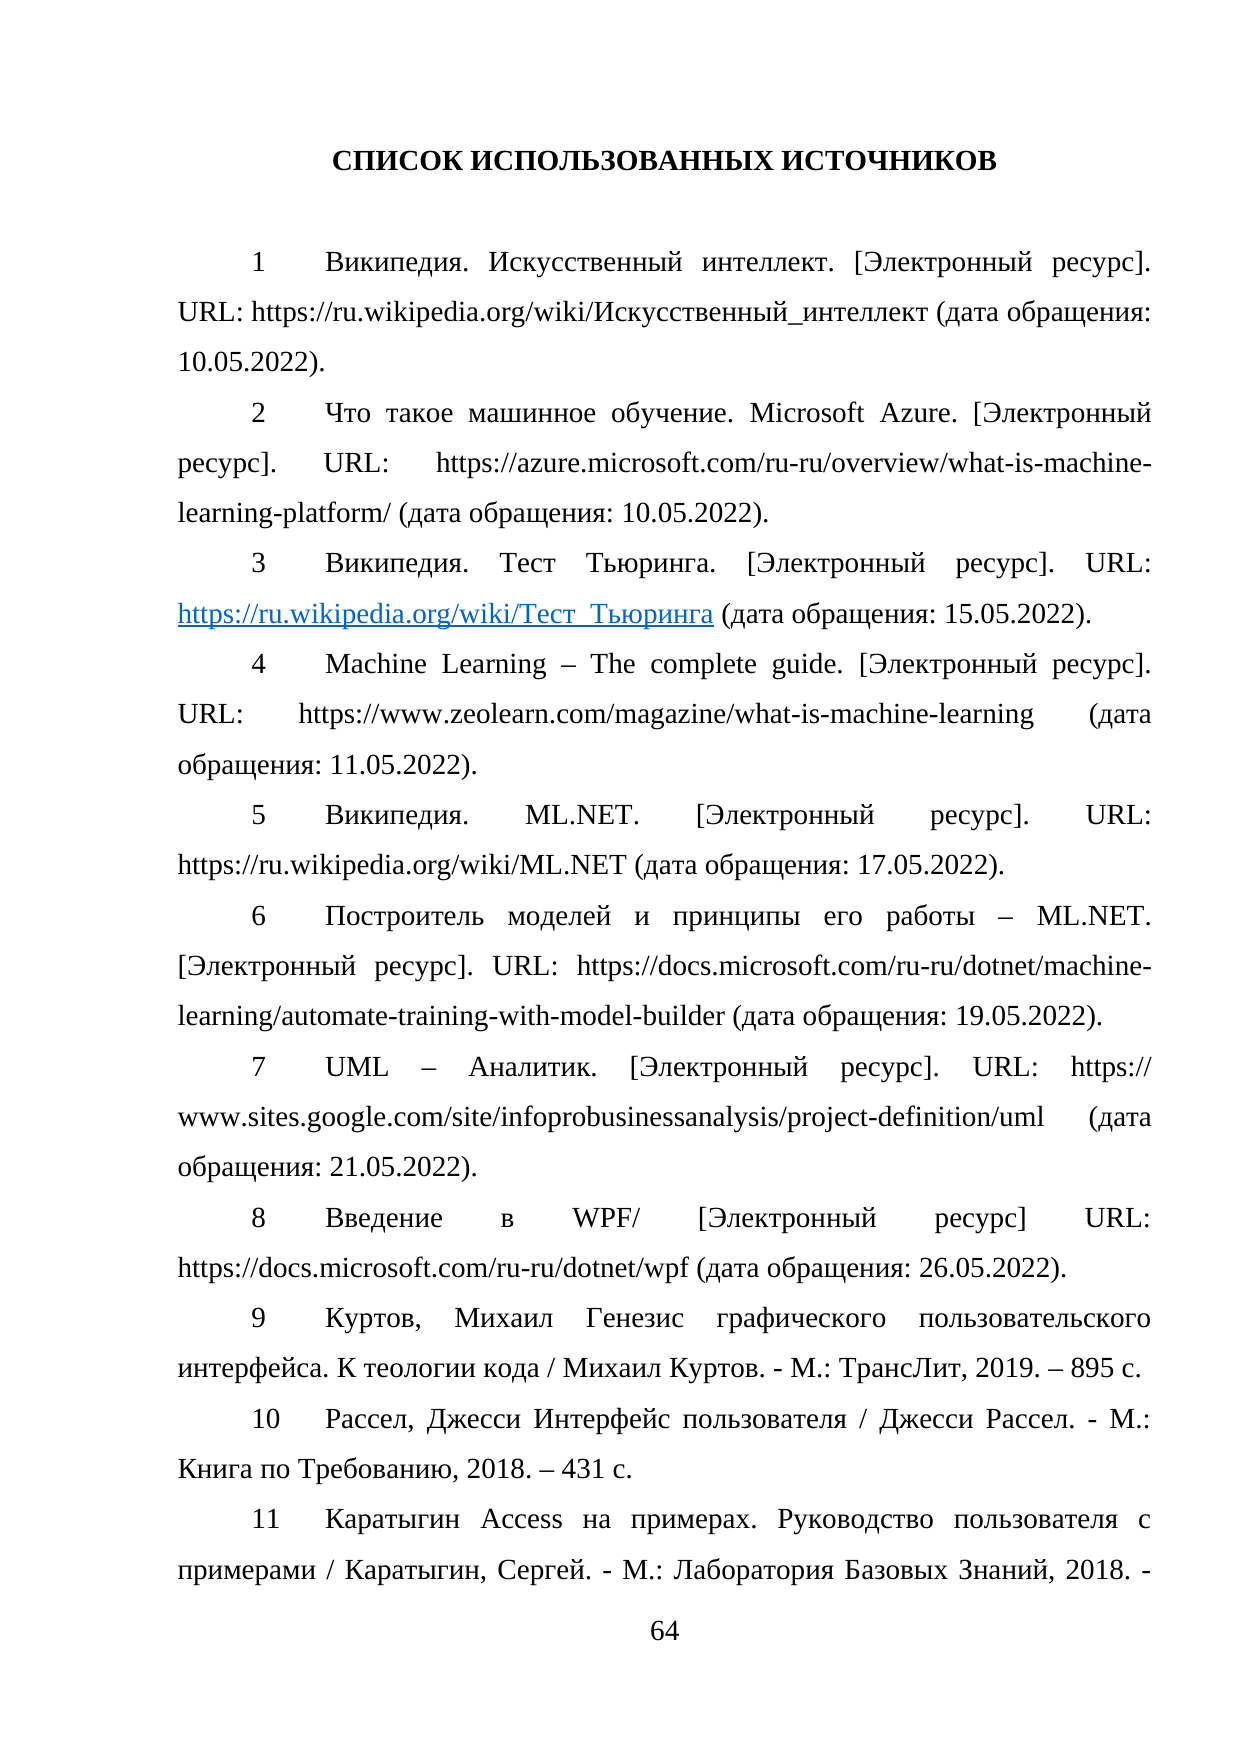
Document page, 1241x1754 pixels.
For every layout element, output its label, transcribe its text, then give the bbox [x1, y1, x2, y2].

list Куртов, Михаил Генезис графического пользовательского интерфейса. К теологии кода / Михаил Куртов. - М.: ТрансЛит, 2019. – 895 c. [177, 1300, 1152, 1384]
list Построитель моделей и принципы его работы – ML.NET. [Электронный ресурс]. URL: https://docs.microsoft.com/ru-ru/dotnet/machine-learning/automate-training-with-model-builder (дата обращения: 19.05.2022). [177, 898, 1152, 1032]
list Machine Learning – The complete guide. [Электронный ресурс]. URL: https://www.zeolearn.com/magazine/what-is-machine-learning (дата обращения: 11.05.2022). [177, 646, 1152, 780]
list Википедия. Искусственный интеллект. [Электронный ресурс]. URL: https://ru.wikipedia.org/wiki/Искусственный_интеллект (дата обращения: 10.05.2022). [177, 244, 1152, 378]
list Рассел, Джесси Интерфейс пользователя / Джесси Рассел. - М.: Книга по Требованию, 2018. – 431 c. [177, 1401, 1152, 1485]
list Каратыгин Access на примерах. Руководство пользователя с примерами / Каратыгин, Сергей. - М.: Лаборатория Базовых Знаний, 2018. - 376 c. [177, 1502, 1152, 1552]
list Введение в WPF/ [Электронный ресурс] URL: https://docs.microsoft.com/ru-ru/dotnet/wpf (дата обращения: 26.05.2022). [177, 1200, 1152, 1283]
list UML – Аналитик. [Электронный ресурс]. URL: https:// www.sites.google.com/site/infoprobusinessanalysis/project-definition/uml (дата обращения: 21.05.2022). [177, 1049, 1152, 1183]
subtitle СПИСОК ИСПОЛЬЗОВАННЫХ ИСТОЧНИКОВ [177, 143, 1152, 177]
list Википедия. ML.NET. [Электронный ресурс]. URL: https://ru.wikipedia.org/wiki/ML.NET (дата обращения: 17.05.2022). [177, 797, 1152, 881]
list Википедия. Тест Тьюринга. [Электронный ресурс]. URL: https://ru.wikipedia.org/wiki/Тест_Тьюринга (дата обращения: 15.05.2022). [177, 546, 1152, 629]
list Что такое машинное обучение. Microsoft Azure. [Электронный ресурс]. URL: https://azure.microsoft.com/ru-ru/overview/what-is-machine-learning-platform/ (дата обращения: 10.05.2022). [177, 395, 1152, 529]
